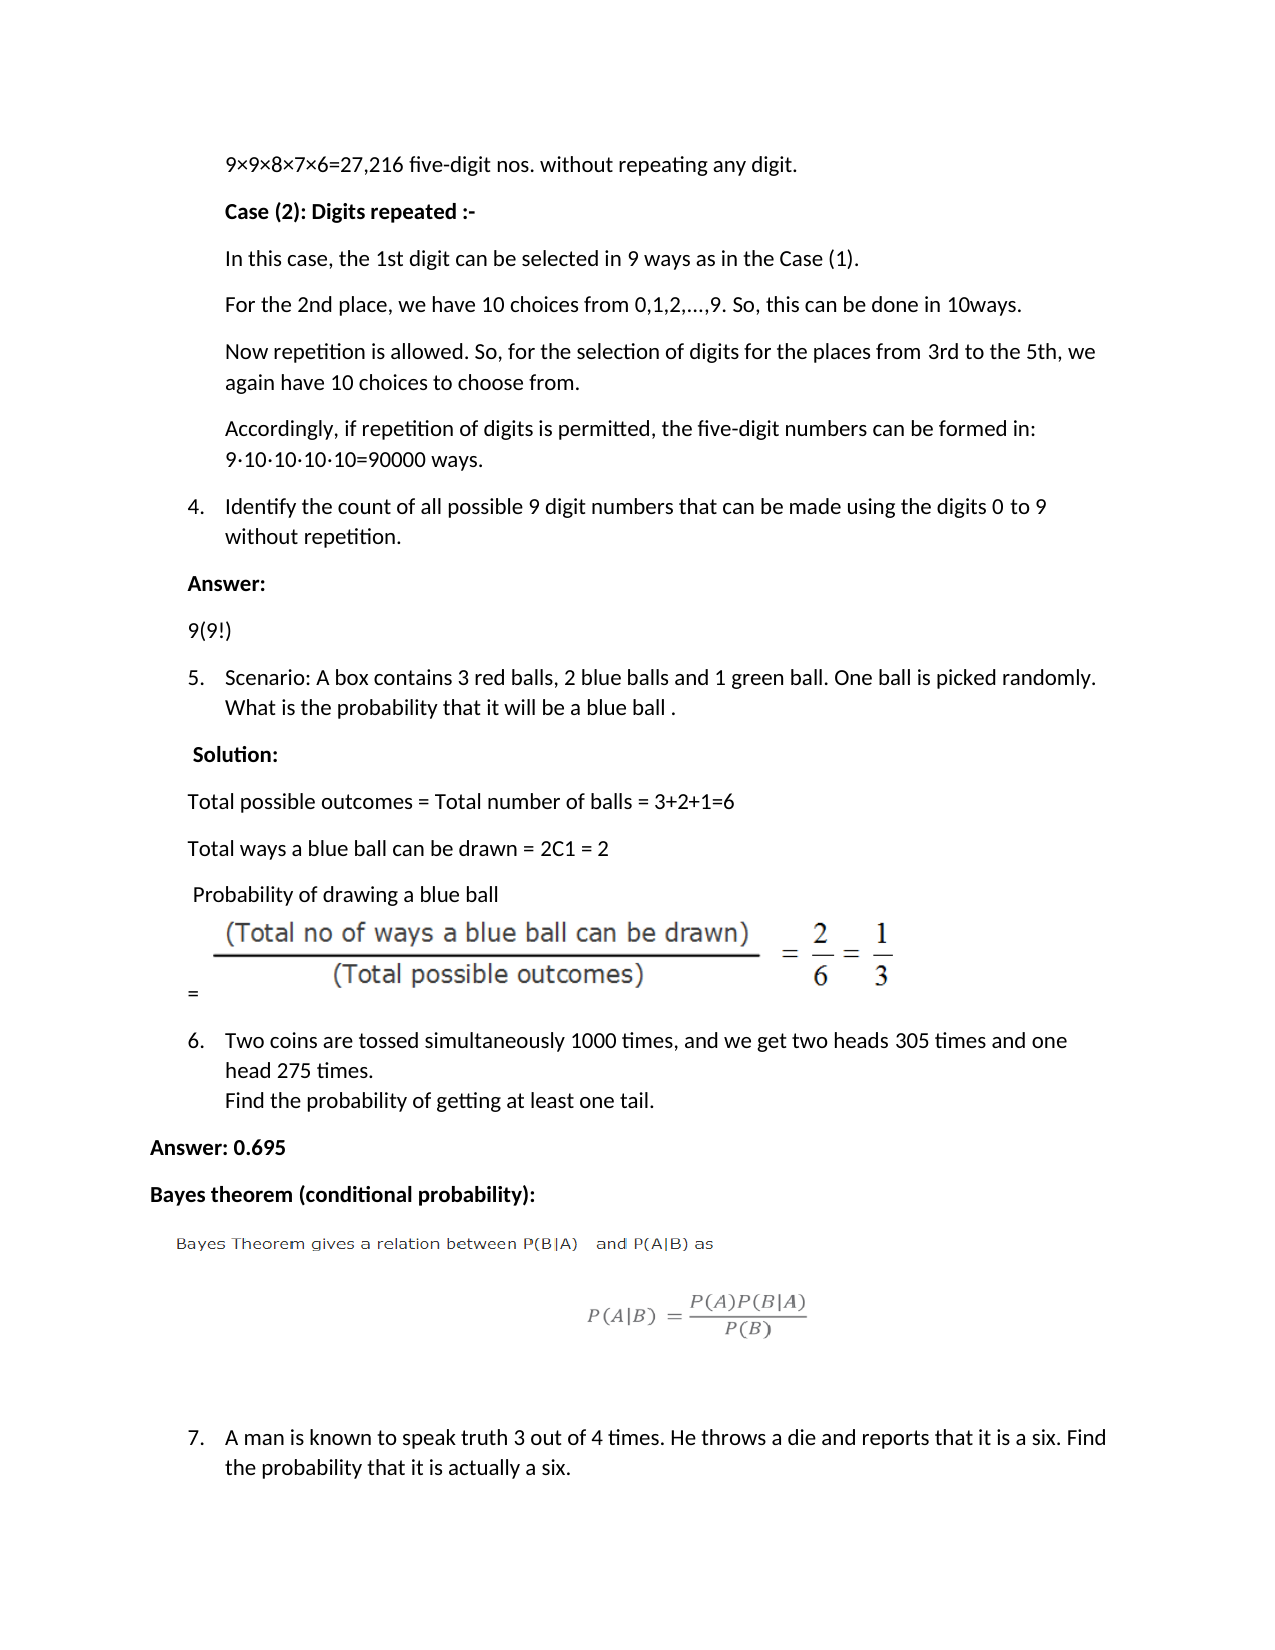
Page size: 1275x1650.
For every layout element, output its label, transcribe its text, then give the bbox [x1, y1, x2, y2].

text 9(9!) [187, 616, 1125, 644]
text Answer: 0.695 [150, 1133, 1125, 1161]
text Bayes theorem (conditional probability): [150, 1180, 1125, 1208]
text 9×9×8×7×6=27,216 five-digit nos. without repeating any digit. [225, 150, 1125, 178]
text Total ways a blue ball can be drawn = 2C1 = 2 [187, 834, 1125, 862]
picture [150, 1227, 841, 1357]
list Two coins are tossed simultaneously 1000 times, and we get two heads 305 times and one head 275 times. [187, 1026, 1125, 1084]
text Total possible outcomes = Total number of balls = 3+2+1=6 [187, 787, 1125, 815]
list Identify the count of all possible 9 digit numbers that can be made using the digits 0 to 9 without repetition. [187, 492, 1125, 550]
text For the 2nd place, we have 10 choices from 0,1,2,...,9. So, this can be done in 10ways. [225, 291, 1125, 319]
text Accordingly, if repetition of digits is permitted, the five-digit numbers can be formed in: 9⋅10⋅10⋅10⋅10=90000 ways. [225, 414, 1125, 473]
list A man is known to speak truth 3 out of 4 times. He throws a die and reports that it is a six. Find the probability that it is actually a six. [187, 1423, 1125, 1481]
text In this case, the 1st digit can be selected in 9 ways as in the Case (1). [225, 244, 1125, 272]
text Answer: [187, 569, 1125, 597]
text Now repetition is allowed. So, for the selection of digits for the places from 3rd to the 5th, we again have 10 choices to choose from. [225, 337, 1125, 396]
picture [204, 910, 908, 1002]
list Scenario: A box contains 3 red balls, 2 blue balls and 1 green ball. One ball is picked randomly. What is the probability that it will be a blue ball . [187, 663, 1125, 721]
list Find the probability of getting at least one tail. [225, 1086, 1125, 1114]
text Case (2): Digits repeated :- [225, 197, 1125, 225]
text Solution: [187, 740, 1125, 768]
